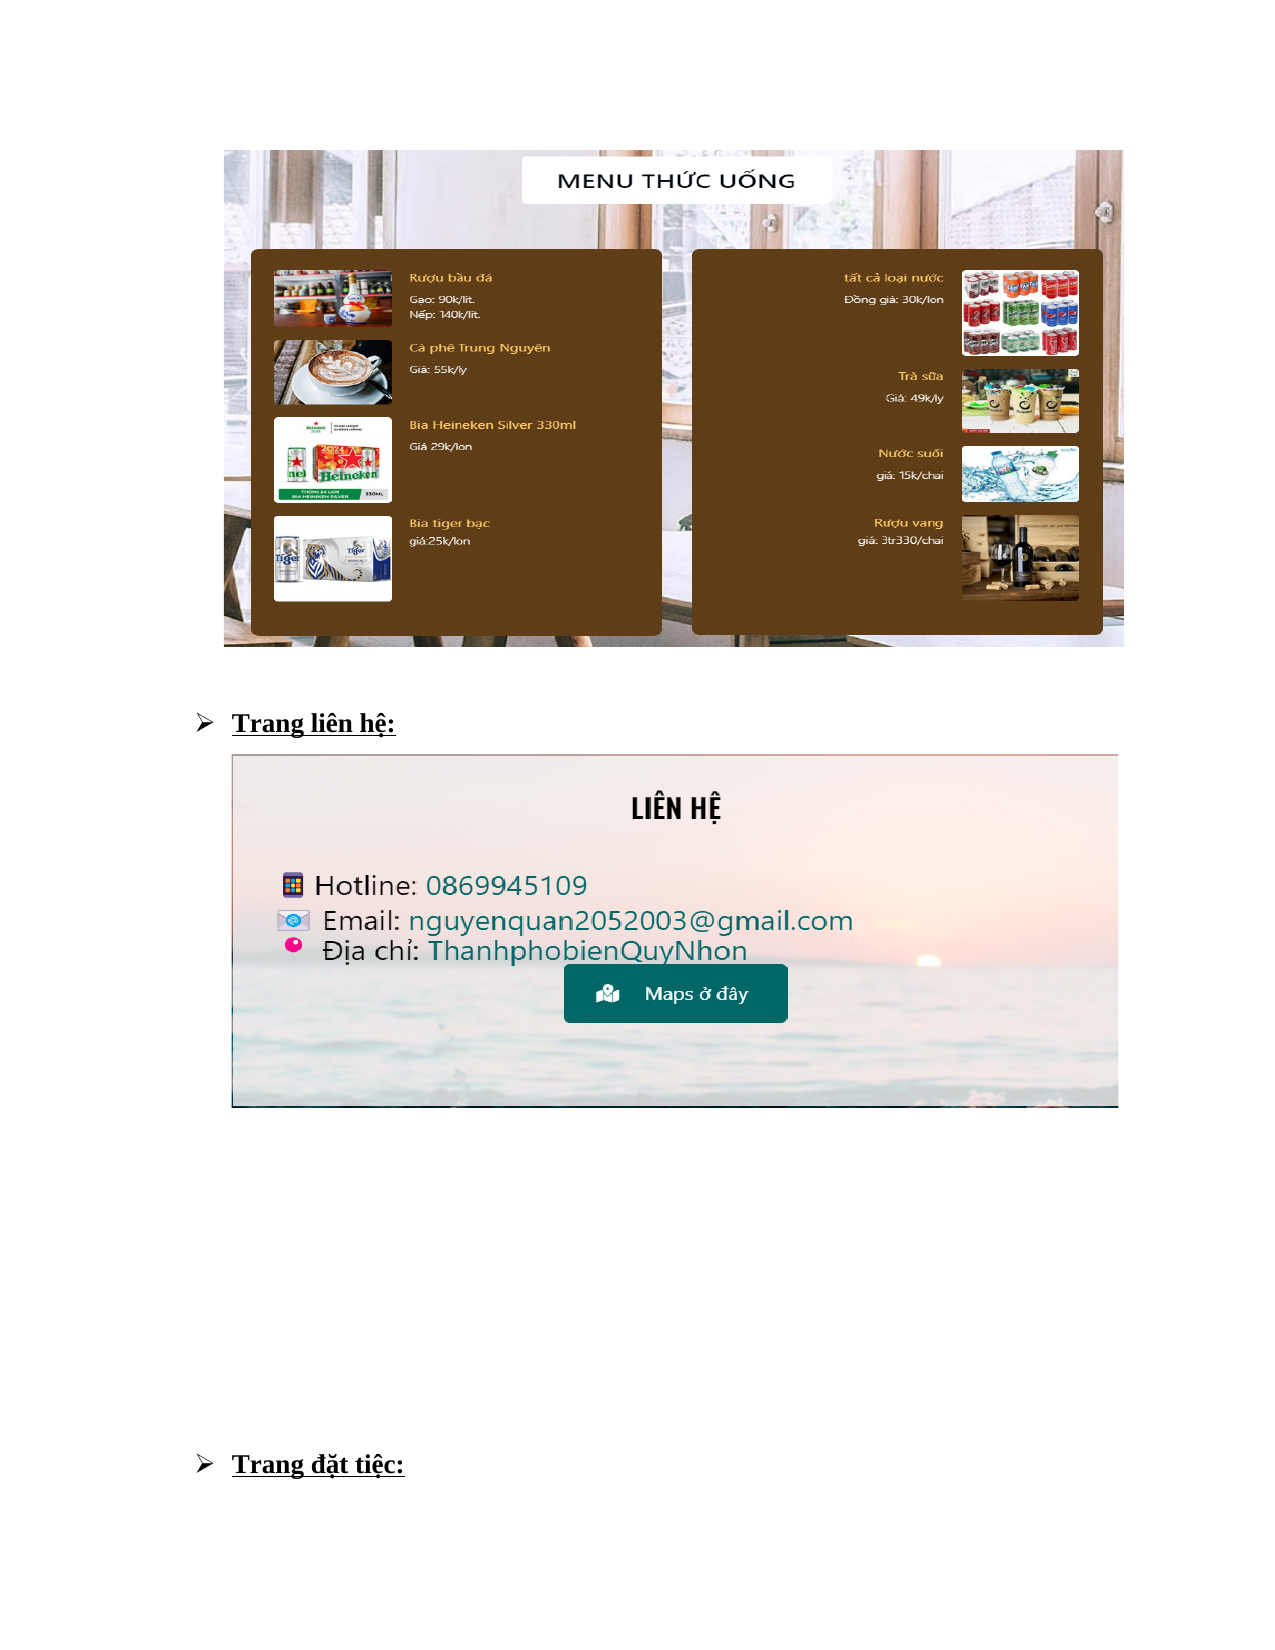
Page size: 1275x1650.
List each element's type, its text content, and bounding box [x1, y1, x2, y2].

list Trang đặt tiệc: [194, 1449, 1125, 1480]
list Trang liên hệ: [194, 708, 1125, 739]
picture [223, 150, 1124, 647]
picture [231, 754, 1119, 1108]
